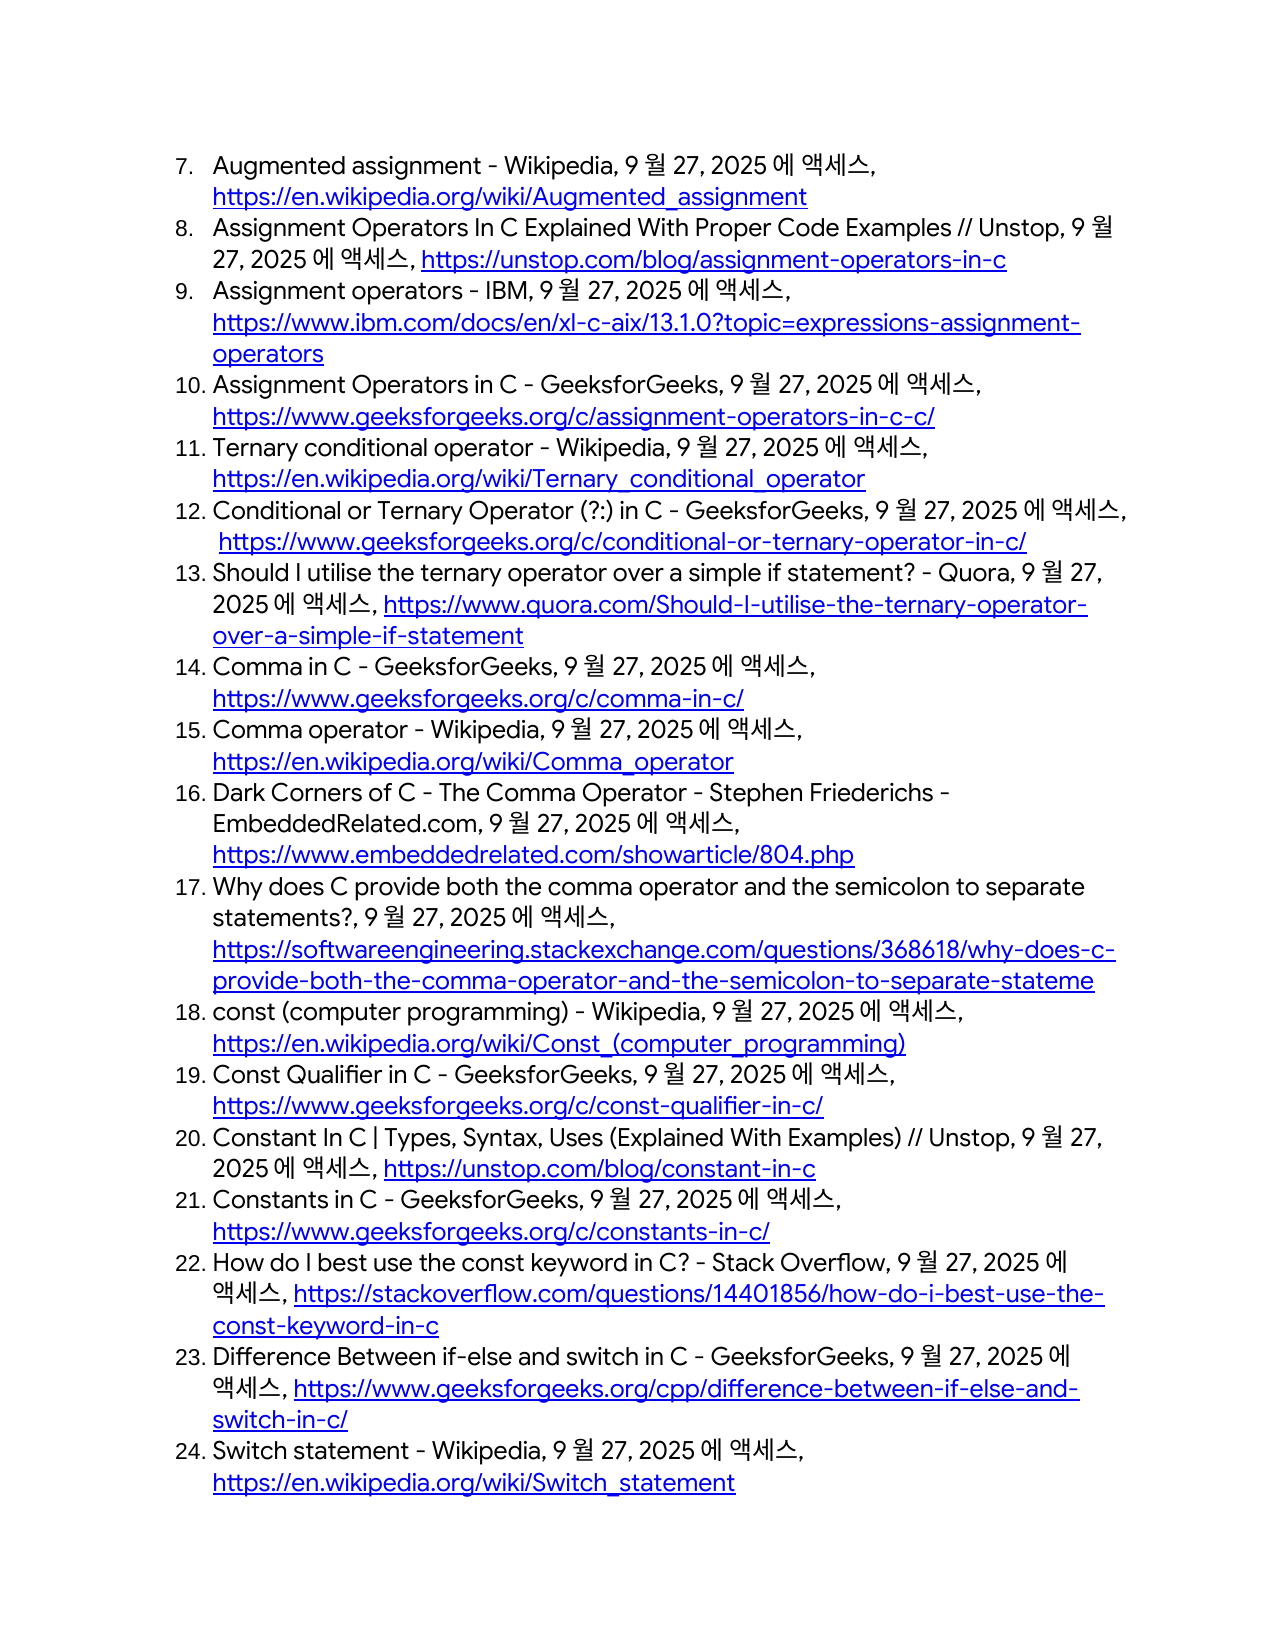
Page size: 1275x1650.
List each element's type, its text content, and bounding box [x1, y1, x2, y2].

list Augmented assignment - Wikipedia, 9월 27, 2025에 액세스, https://en.wikipedia.org/wiki/Augmented_assignment [175, 150, 1125, 213]
list Assignment Operators In C Explained With Proper Code Examples // Unstop, 9월 27, 2025에 액세스, https://unstop.com/blog/assignment-operators-in-c [175, 213, 1125, 275]
list Should I utilise the ternary operator over a simple if statement? - Quora, 9월 27, 2025에 액세스, https://www.quora.com/Should-I-utilise-the-ternary-operator-over-a-simple-if-statement [175, 558, 1125, 652]
list Switch statement - Wikipedia, 9월 27, 2025에 액세스, https://en.wikipedia.org/wiki/Switch_statement [175, 1436, 1125, 1498]
list Difference Between if-else and switch in C - GeeksforGeeks, 9월 27, 2025에 액세스, https://www.geeksforgeeks.org/cpp/difference-between-if-else-and-switch-in-c/ [175, 1341, 1125, 1436]
list Dark Corners of C - The Comma Operator - Stephen Friederichs - EmbeddedRelated.com, 9월 27, 2025에 액세스, https://www.embeddedrelated.com/showarticle/804.php [175, 777, 1125, 871]
list Assignment operators - IBM, 9월 27, 2025에 액세스, https://www.ibm.com/docs/en/xl-c-aix/13.1.0?topic=expressions-assignment-operators [175, 275, 1125, 369]
list How do I best use the const keyword in C? - Stack Overflow, 9월 27, 2025에 액세스, https://stackoverflow.com/questions/14401856/how-do-i-best-use-the-const-keyword-in-c [175, 1247, 1125, 1341]
list Why does C provide both the comma operator and the semicolon to separate statements?, 9월 27, 2025에 액세스, https://softwareengineering.stackexchange.com/questions/368618/why-does-c-provide-both-the-comma-operator-and-the-semicolon-to-separate-stateme [175, 871, 1125, 997]
list Constants in C - GeeksforGeeks, 9월 27, 2025에 액세스, https://www.geeksforgeeks.org/c/constants-in-c/ [175, 1185, 1125, 1247]
list Ternary conditional operator - Wikipedia, 9월 27, 2025에 액세스, https://en.wikipedia.org/wiki/Ternary_conditional_operator [175, 432, 1125, 495]
list Assignment Operators in C - GeeksforGeeks, 9월 27, 2025에 액세스, https://www.geeksforgeeks.org/c/assignment-operators-in-c-c/ [175, 369, 1125, 432]
list const (computer programming) - Wikipedia, 9월 27, 2025에 액세스, https://en.wikipedia.org/wiki/Const_(computer_programming) [175, 997, 1125, 1059]
list Conditional or Ternary Operator (?:) in C - GeeksforGeeks, 9월 27, 2025에 액세스, https://www.geeksforgeeks.org/c/conditional-or-ternary-operator-in-c/ [175, 495, 1125, 558]
list Comma operator - Wikipedia, 9월 27, 2025에 액세스, https://en.wikipedia.org/wiki/Comma_operator [175, 714, 1125, 777]
list Const Qualifier in C - GeeksforGeeks, 9월 27, 2025에 액세스, https://www.geeksforgeeks.org/c/const-qualifier-in-c/ [175, 1059, 1125, 1122]
list Constant In C | Types, Syntax, Uses (Explained With Examples) // Unstop, 9월 27, 2025에 액세스, https://unstop.com/blog/constant-in-c [175, 1122, 1125, 1185]
list Comma in C - GeeksforGeeks, 9월 27, 2025에 액세스, https://www.geeksforgeeks.org/c/comma-in-c/ [175, 652, 1125, 714]
